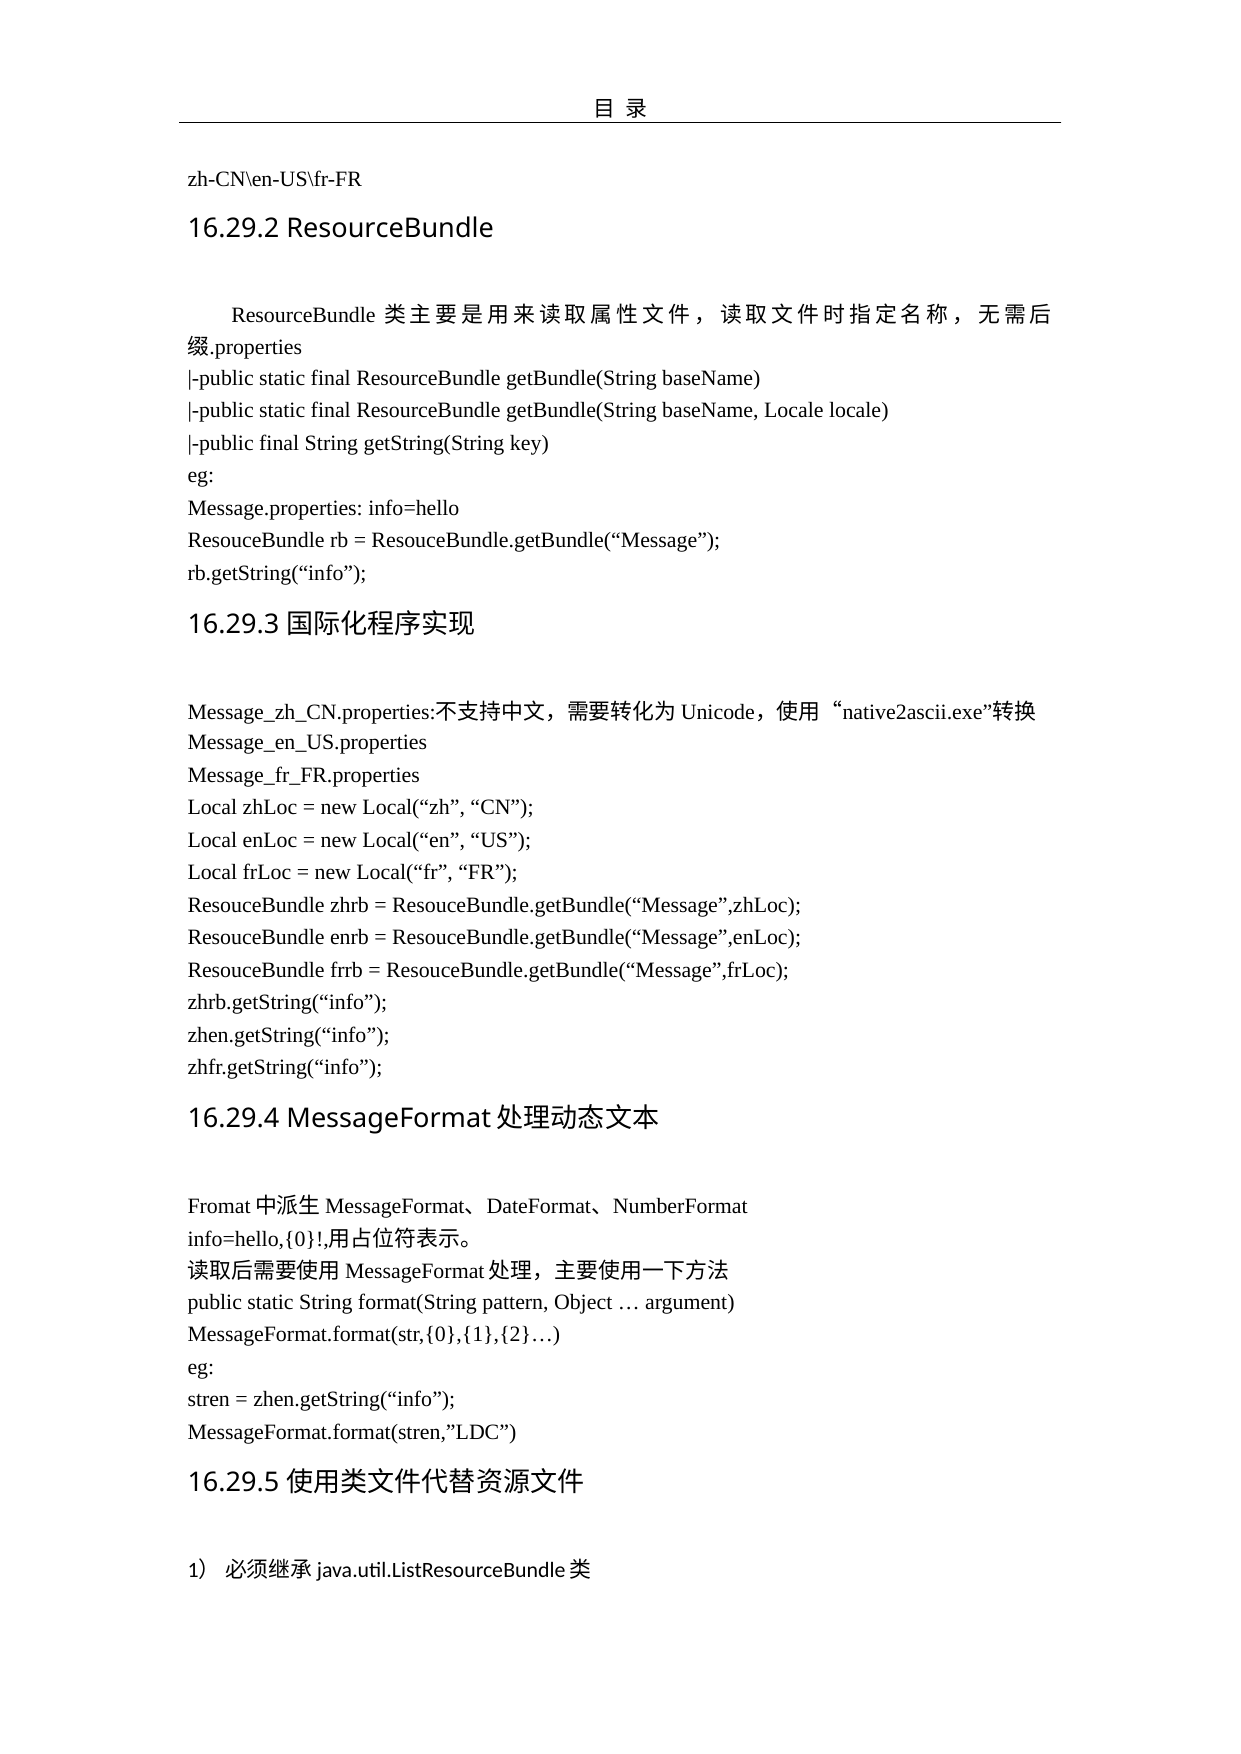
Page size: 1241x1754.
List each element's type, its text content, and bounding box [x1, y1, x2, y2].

text 读取后需要使用MessageFormat处理，主要使用一下方法 [187, 1253, 1053, 1285]
text Local zhLoc = new Local(“zh”, “CN”); [187, 791, 1053, 823]
text rb.getString(“info”); [187, 556, 1053, 589]
text ResouceBundle rb = ResouceBundle.getBundle(“Message”); [187, 524, 1053, 556]
subtitle MessageFormat处理动态文本 [187, 1083, 1053, 1148]
text eg: [187, 1350, 1053, 1383]
text eg: [187, 459, 1053, 491]
text MessageFormat.format(stren,”LDC”) [187, 1415, 1053, 1448]
text zh-CN\en-US\fr-FR [187, 162, 1053, 194]
text |-public final String getString(String key) [187, 426, 1053, 459]
text Local enLoc = new Local(“en”, “US”); [187, 823, 1053, 856]
text stren = zhen.getString(“info”); [187, 1383, 1053, 1415]
text public static String format(String pattern, Object … argument) [187, 1285, 1053, 1318]
text zhen.getString(“info”); [187, 1018, 1053, 1051]
text ResouceBundle zhrb = ResouceBundle.getBundle(“Message”,zhLoc); [187, 888, 1053, 921]
subtitle 使用类文件代替资源文件 [187, 1448, 1053, 1513]
list 必须继承java.util.ListResourceBundle类 [187, 1552, 1053, 1584]
text Message.properties: info=hello [187, 491, 1053, 524]
text Message_fr_FR.properties [187, 758, 1053, 791]
text Message_zh_CN.properties:不支持中文，需要转化为Unicode，使用“native2ascii.exe”转换 [187, 693, 1053, 726]
text |-public static final ResourceBundle getBundle(String baseName, Locale locale) [187, 394, 1053, 426]
text zhrb.getString(“info”); [187, 986, 1053, 1018]
text zhfr.getString(“info”); [187, 1051, 1053, 1083]
text Fromat中派生MessageFormat、DateFormat、NumberFormat [187, 1188, 1053, 1220]
text |-public static final ResourceBundle getBundle(String baseName) [187, 361, 1053, 394]
subtitle 国际化程序实现 [187, 589, 1053, 654]
text ResouceBundle enrb = ResouceBundle.getBundle(“Message”,enLoc); [187, 921, 1053, 953]
text ResourceBundle类主要是用来读取属性文件，读取文件时指定名称，无需后缀.properties [187, 296, 1053, 361]
text MessageFormat.format(str,{0},{1},{2}…) [187, 1318, 1053, 1350]
text Local frLoc = new Local(“fr”, “FR”); [187, 856, 1053, 888]
subtitle ResourceBundle [187, 194, 1053, 259]
text ResouceBundle frrb = ResouceBundle.getBundle(“Message”,frLoc); [187, 953, 1053, 986]
text info=hello,{0}!,用占位符表示。 [187, 1220, 1053, 1253]
text Message_en_US.properties [187, 726, 1053, 758]
